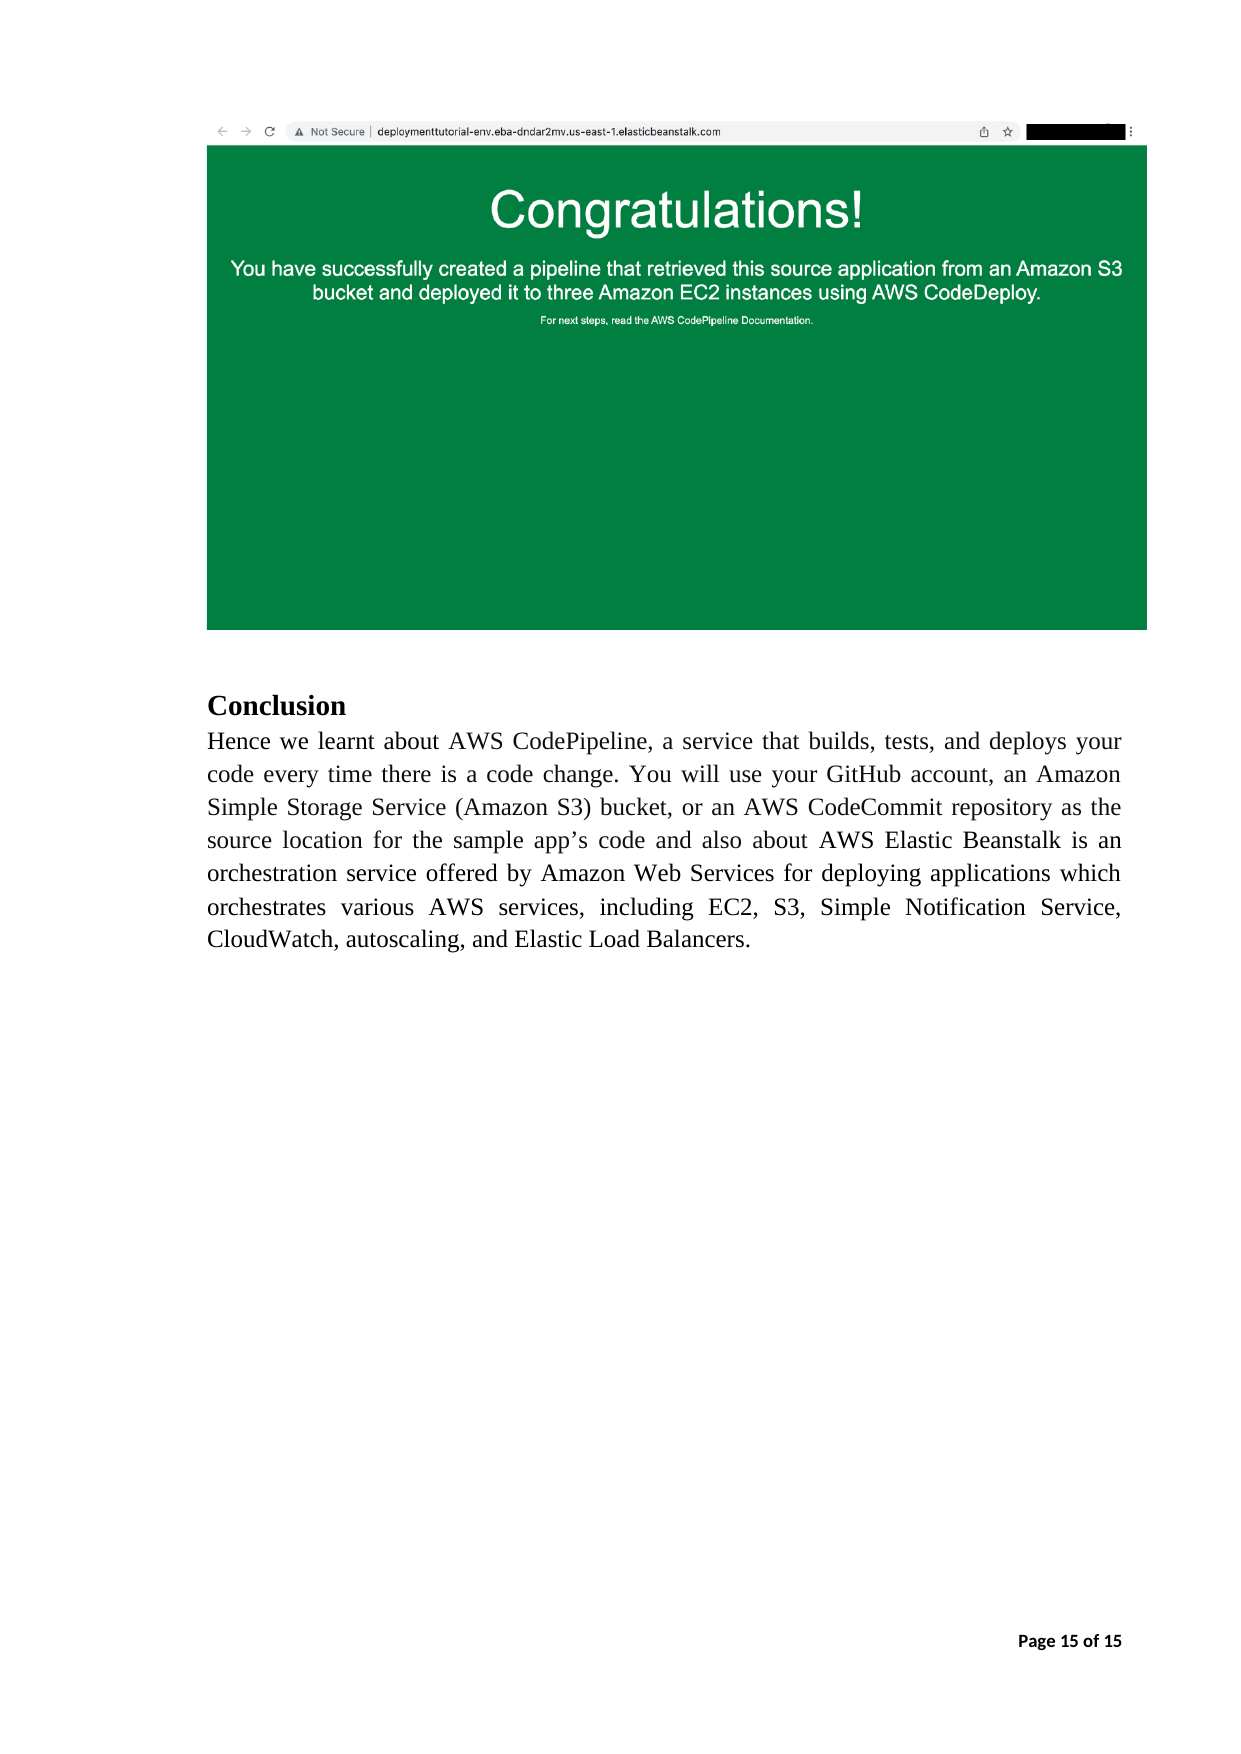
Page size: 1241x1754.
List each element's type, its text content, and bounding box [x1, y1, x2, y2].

text Conclusion [207, 688, 1122, 721]
picture [206, 118, 1147, 630]
text Hence we learnt about AWS CodePipeline, a service that builds, tests, and deploys your code every time there is a code change. You will use your GitHub account, an Amazon Simple Storage Service (Amazon S3) bucket, or an AWS CodeCommit repository as the source location for the sample app’s code and also about AWS Elastic Beanstalk is an orchestration service offered by Amazon Web Services for deploying applications which orchestrates various AWS services, including EC2, S3, Simple Notification Service, CloudWatch, autoscaling, and Elastic Load Balancers. [207, 726, 1122, 953]
